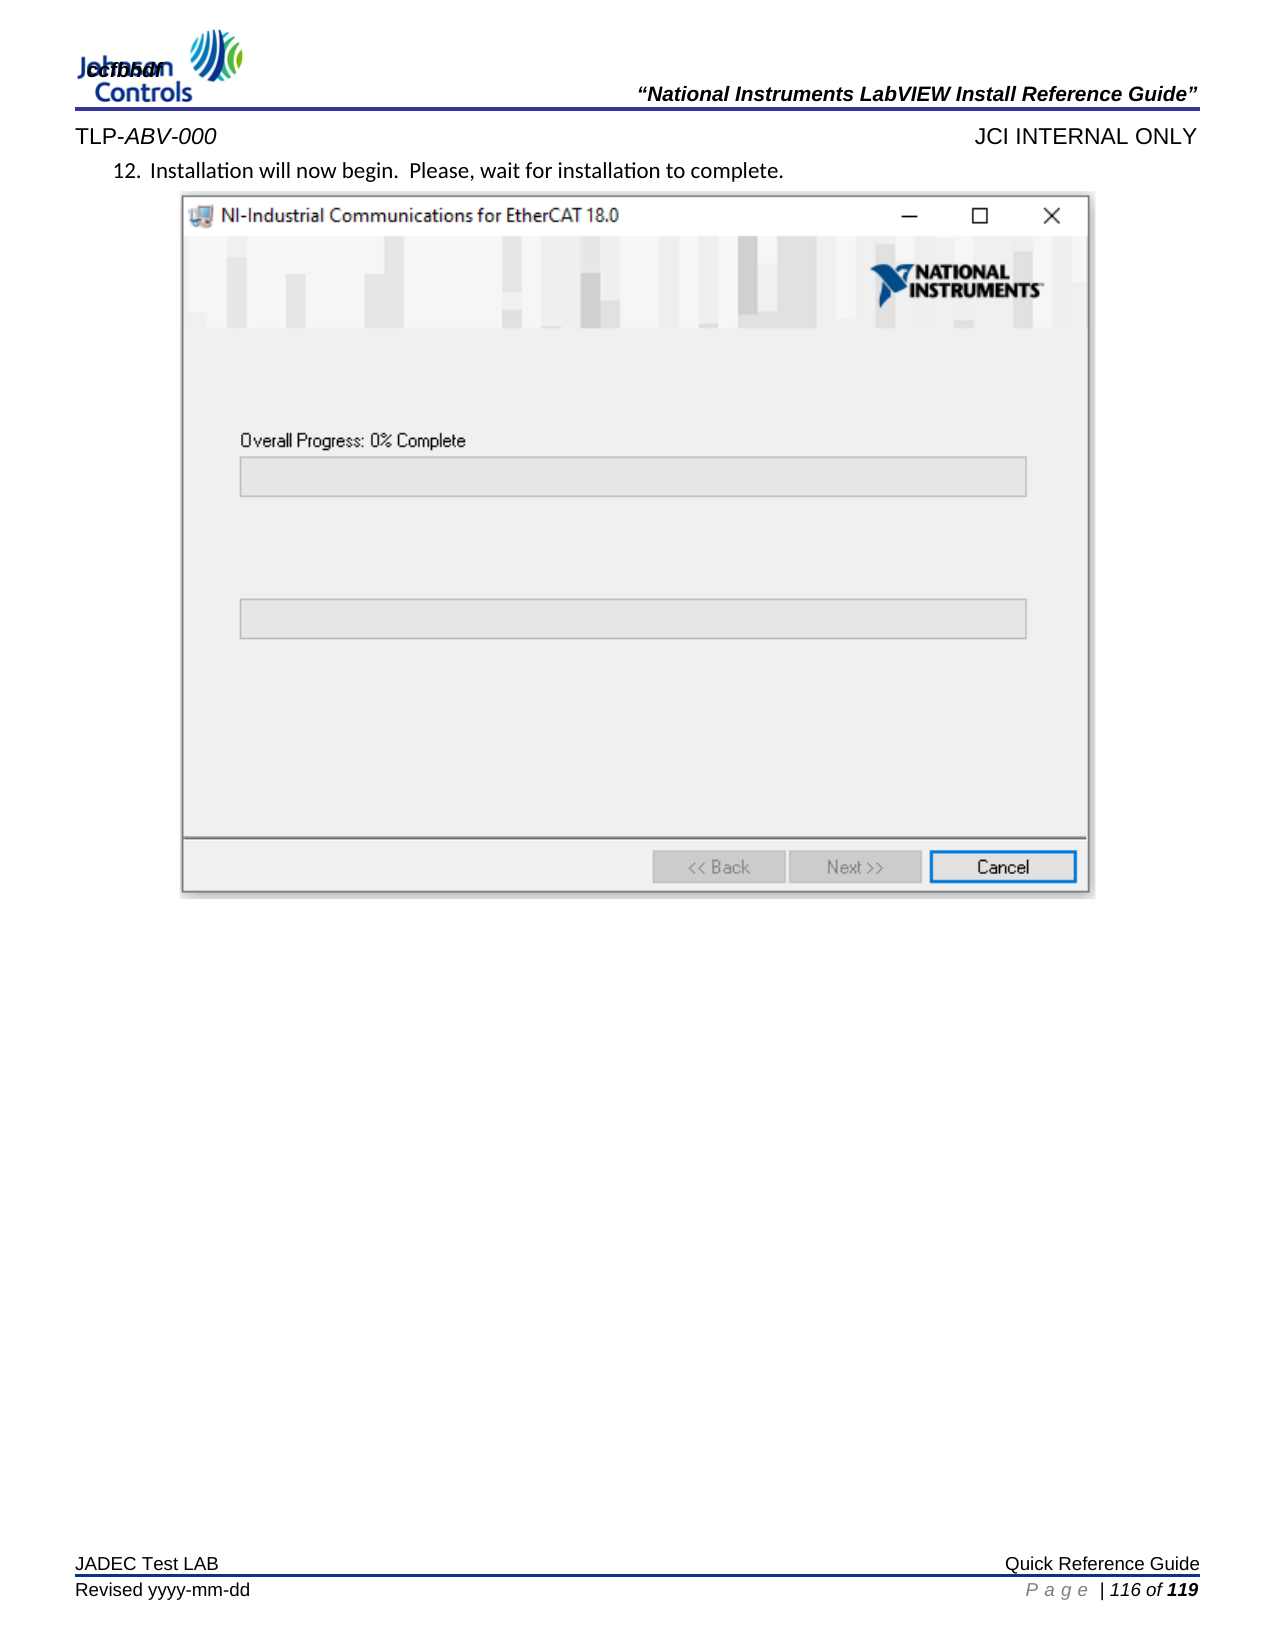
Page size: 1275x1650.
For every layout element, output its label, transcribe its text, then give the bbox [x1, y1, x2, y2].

picture [179, 191, 1096, 899]
picture [76, 26, 246, 105]
list Installation will now begin. Please, wait for installation to complete. [112, 156, 1200, 184]
